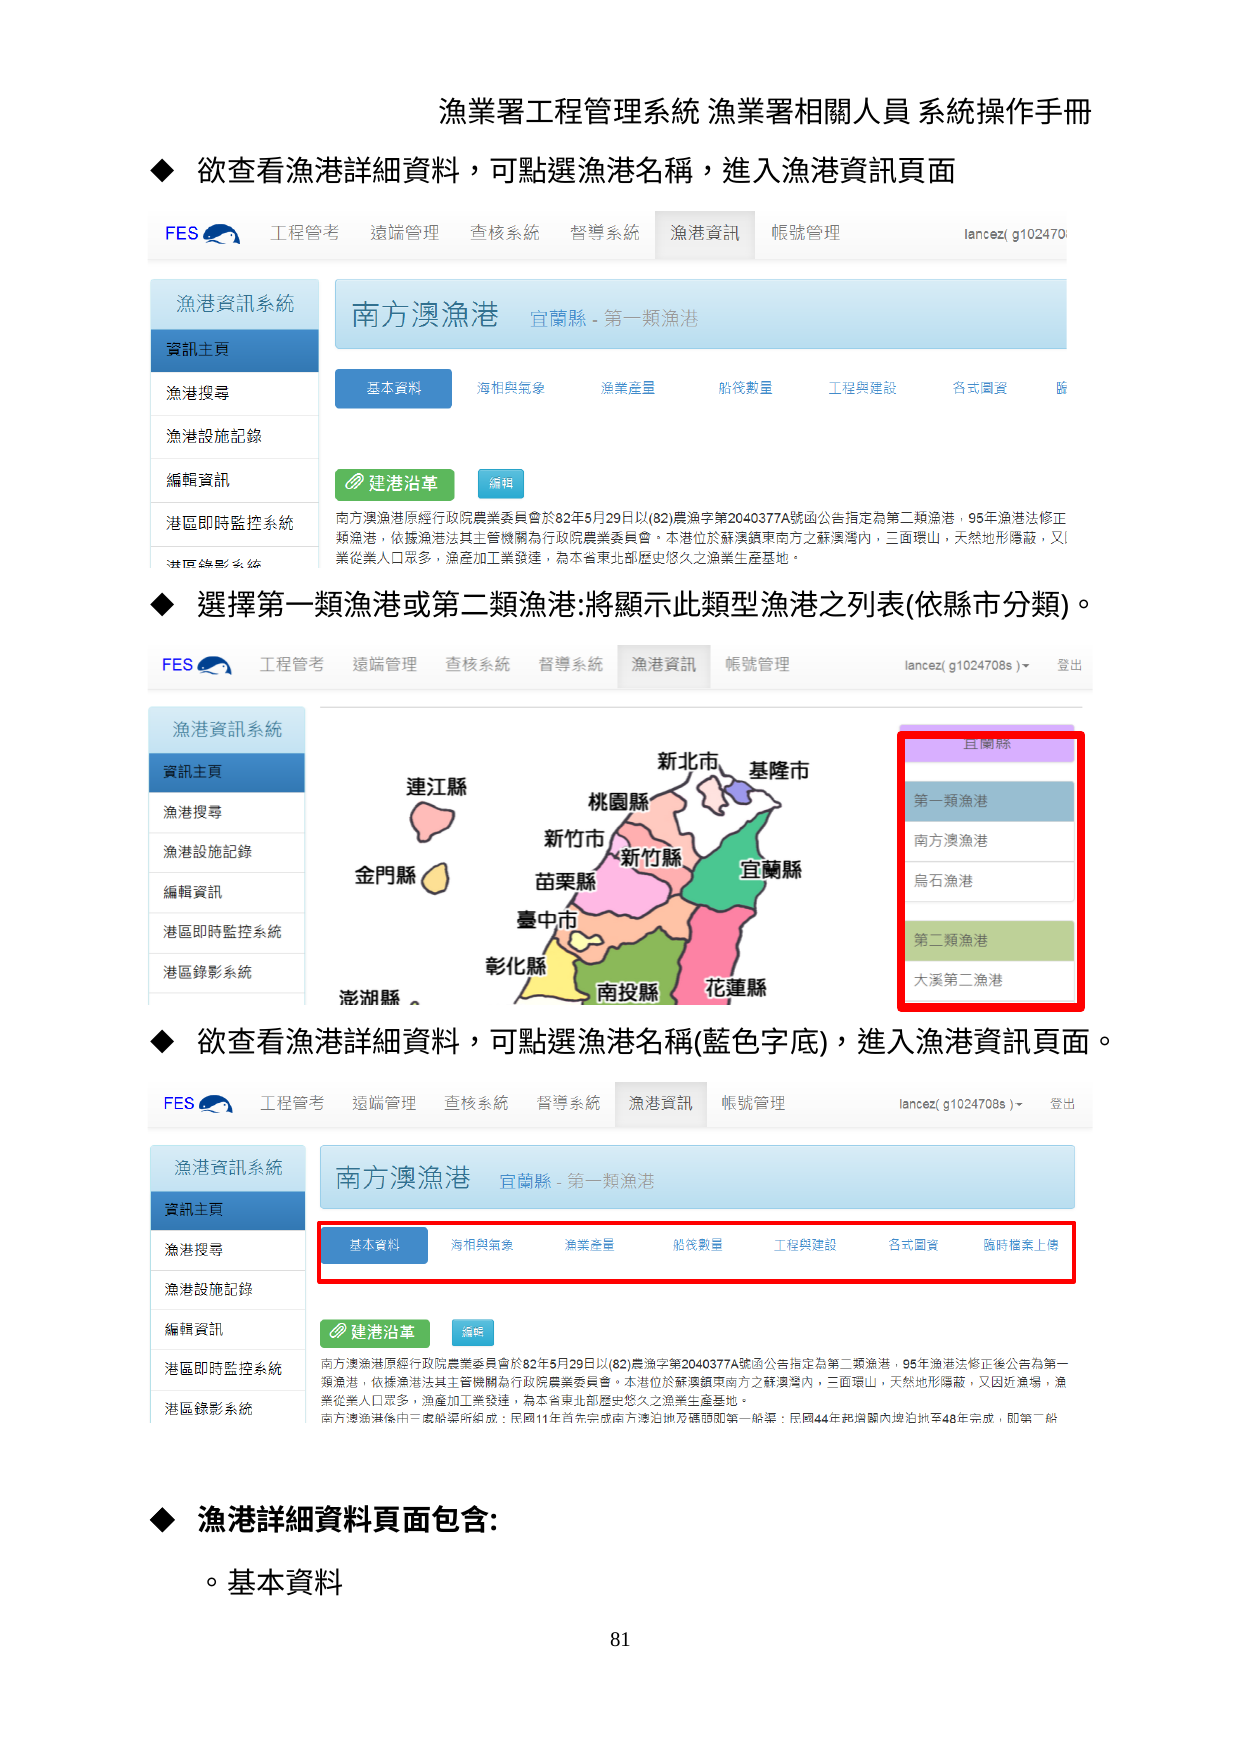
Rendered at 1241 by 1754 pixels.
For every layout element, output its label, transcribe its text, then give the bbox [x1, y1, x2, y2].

list 漁港詳細資料頁面包含: [148, 1496, 1092, 1539]
picture [147, 211, 1067, 568]
list 選擇第一類漁港或第二類漁港:將顯示此類型漁港之列表(依縣市分類)。 [148, 582, 1092, 624]
list 欲查看漁港詳細資料，可點選漁港名稱，進入漁港資訊頁面 [148, 147, 1092, 190]
text 。基本資料 [198, 1560, 1092, 1602]
list 欲查看漁港詳細資料，可點選漁港名稱(藍色字底)，進入漁港資訊頁面。 [148, 1019, 1092, 1061]
picture [905, 739, 1077, 1003]
picture [147, 645, 1093, 1005]
picture [147, 1082, 1093, 1423]
